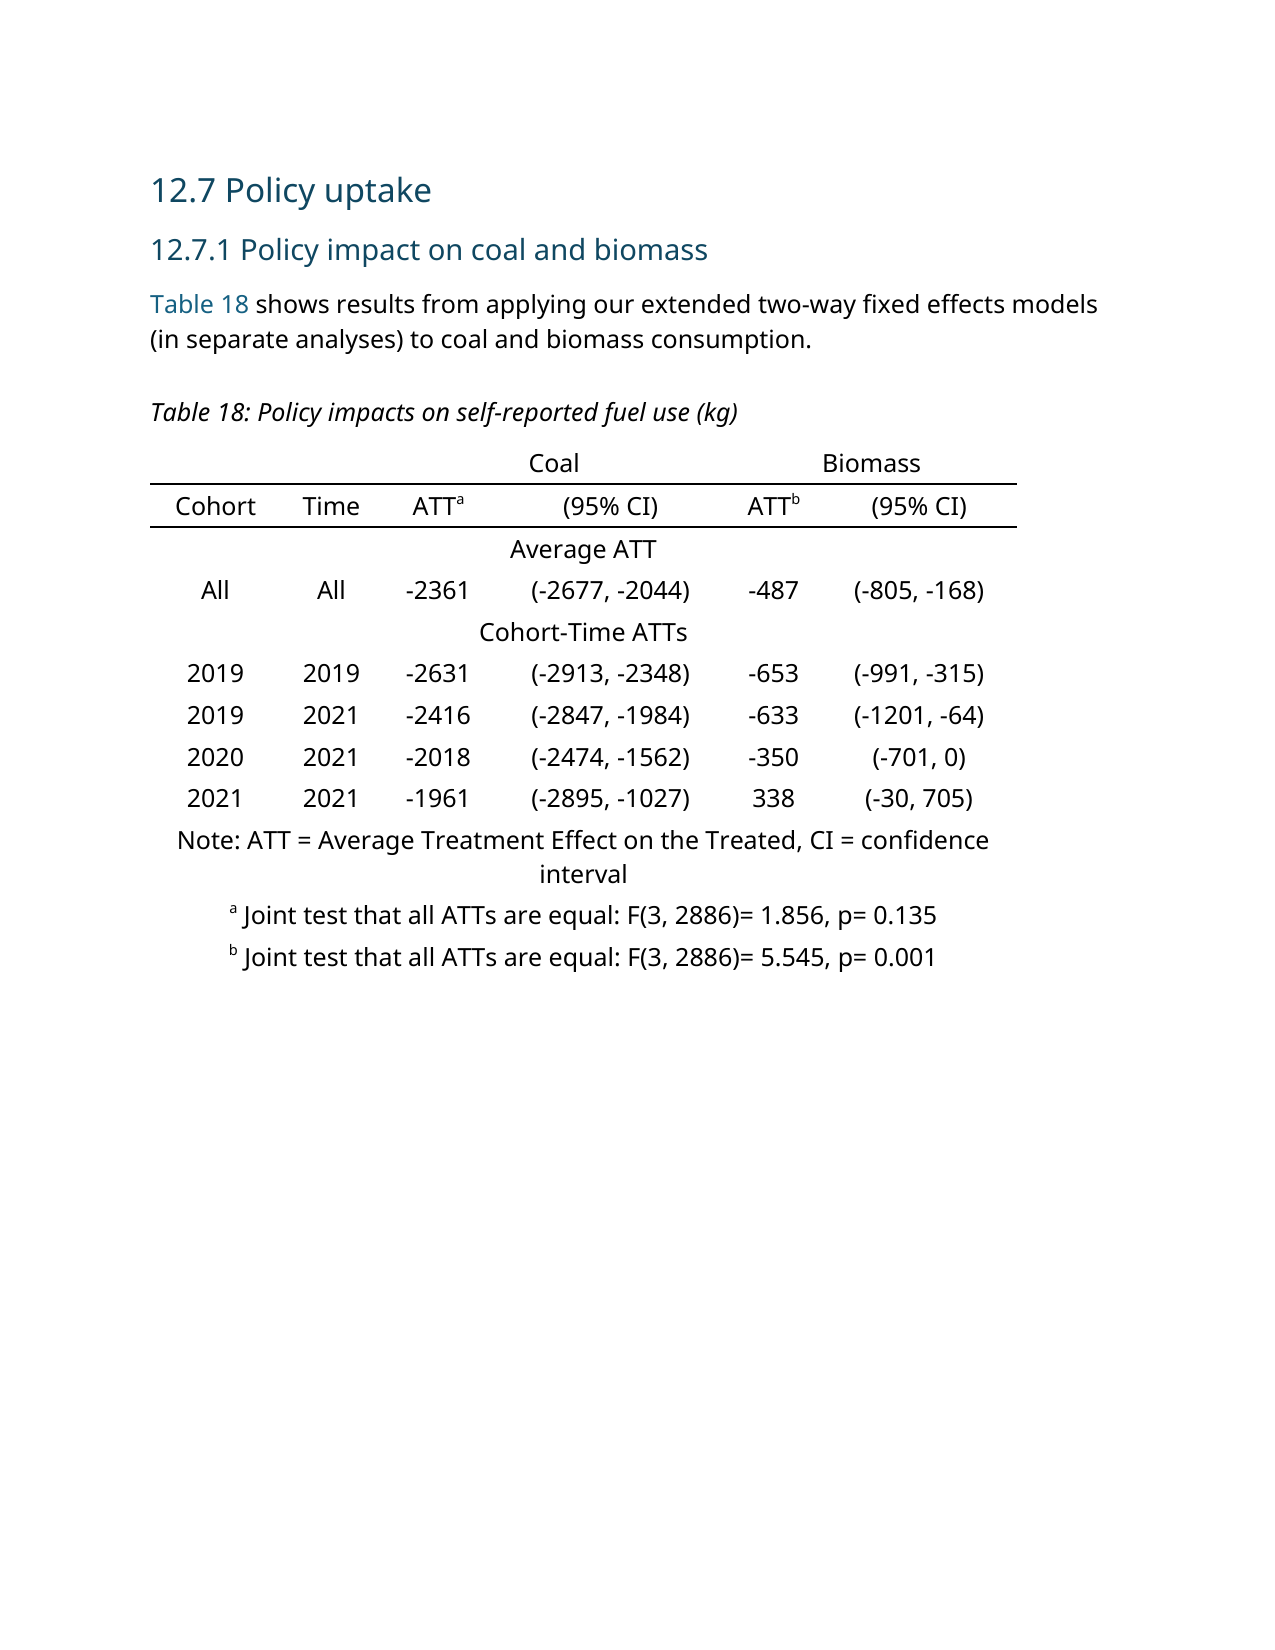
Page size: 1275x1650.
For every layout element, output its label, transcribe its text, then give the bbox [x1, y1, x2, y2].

subtitle 12.7.1 Policy impact on coal and biomass [150, 229, 1125, 268]
text Table 18 shows results from applying our extended two-way fixed effects models (in separate analyses) to coal and biomass consumption. [150, 287, 1125, 355]
table_header Table 18: Policy impacts on self-reported fuel use (kg) [139, 374, 1114, 977]
subtitle 12.7 Policy uptake [150, 167, 1125, 212]
